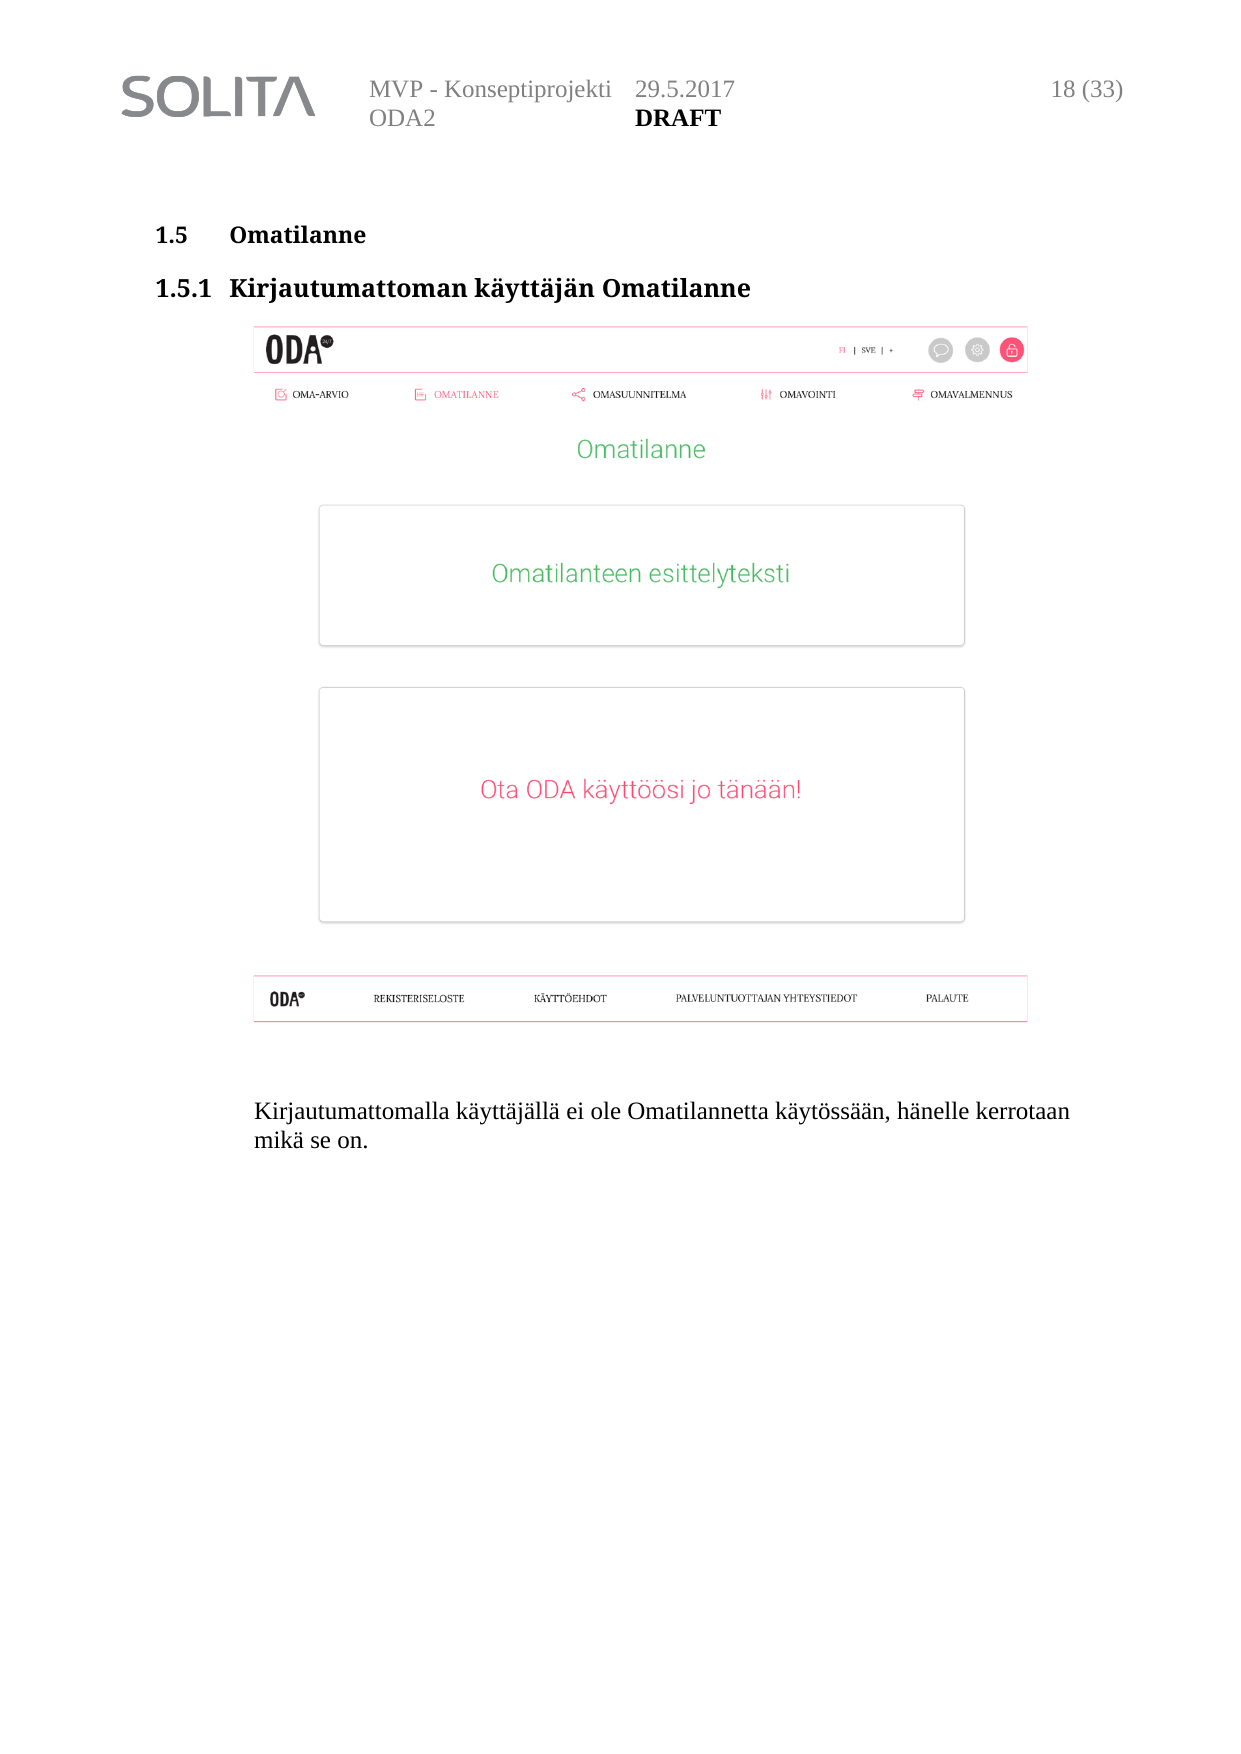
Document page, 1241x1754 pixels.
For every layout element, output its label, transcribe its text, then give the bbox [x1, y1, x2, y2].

picture [118, 73, 320, 119]
picture [253, 325, 1028, 1076]
text Kirjautumattomalla käyttäjällä ei ole Omatilannetta käytössään, hänelle kerrotaan mikä se on. [254, 1096, 1122, 1154]
subtitle Kirjautumattoman käyttäjän Omatilanne [155, 271, 1122, 305]
subtitle Omatilanne [155, 218, 1122, 250]
